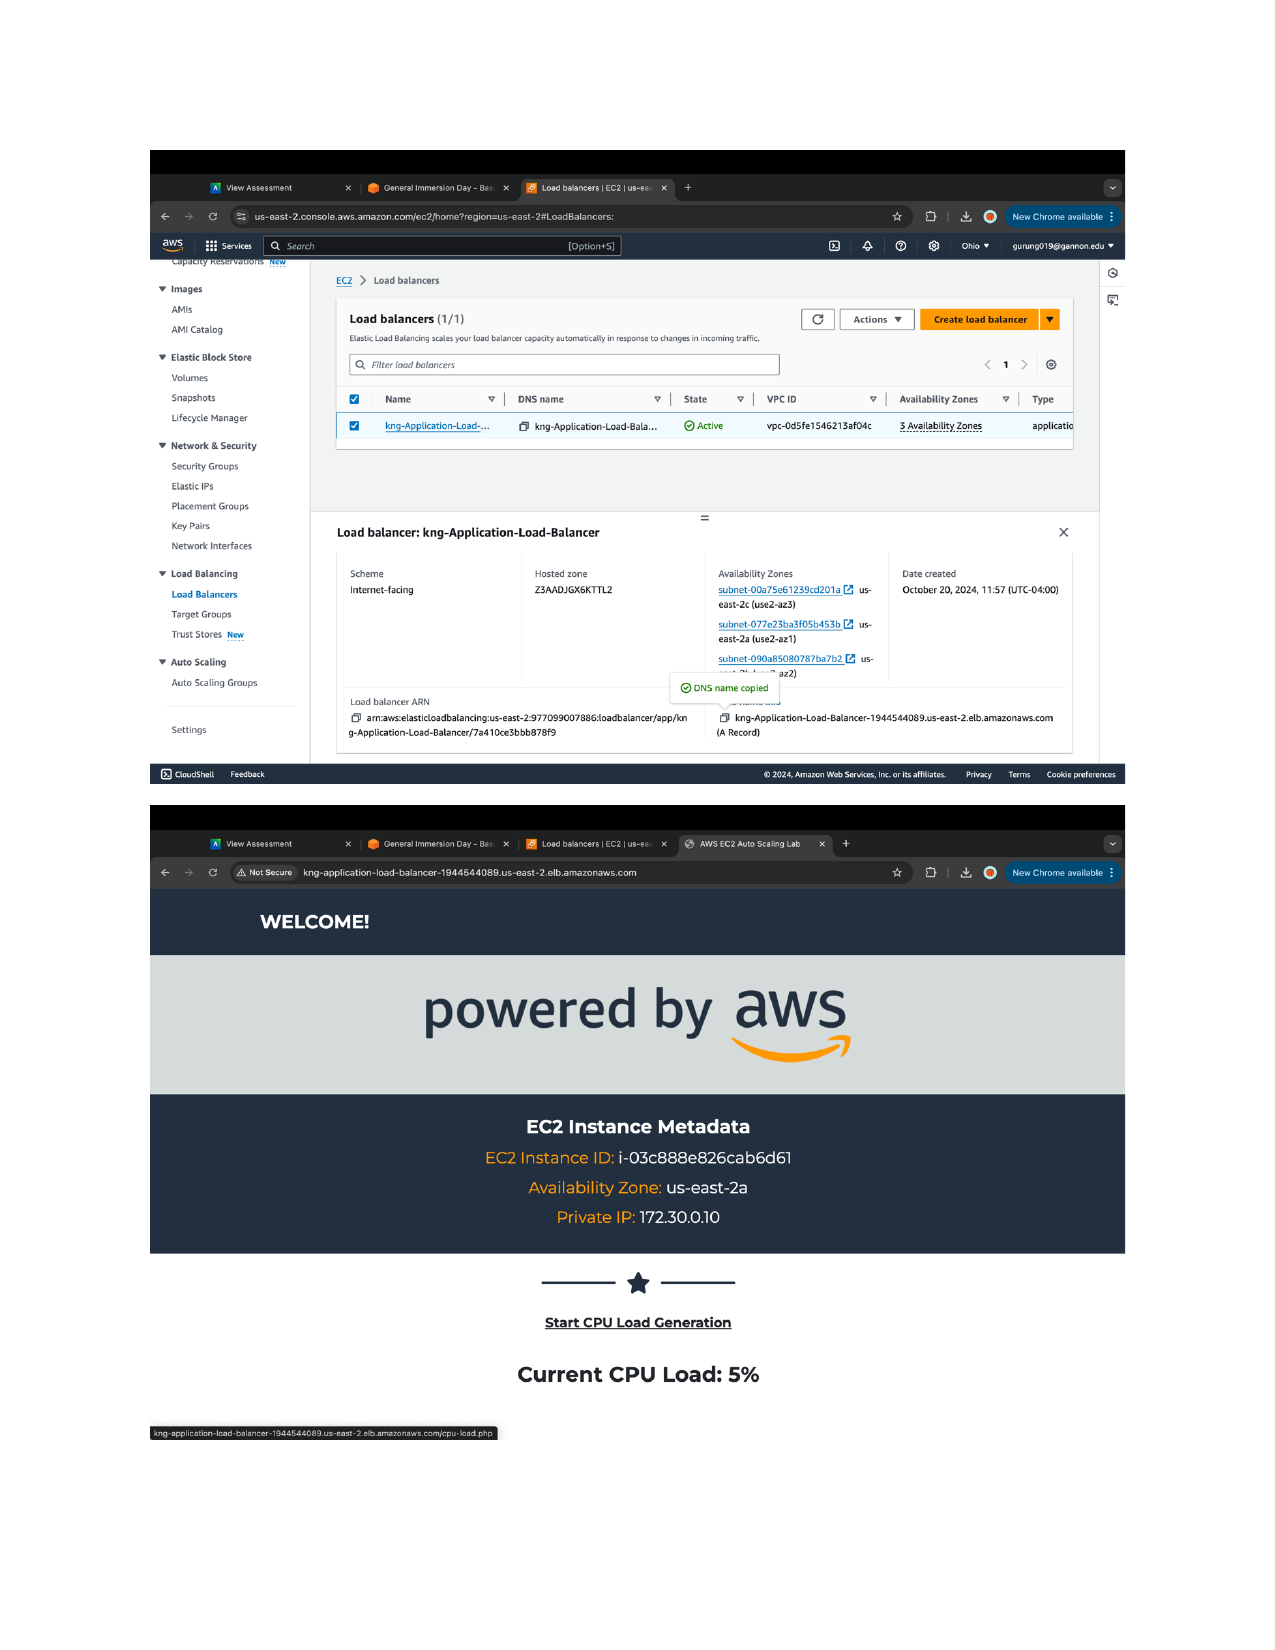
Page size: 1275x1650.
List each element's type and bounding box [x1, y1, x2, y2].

picture [150, 805, 1125, 1440]
picture [150, 150, 1125, 784]
